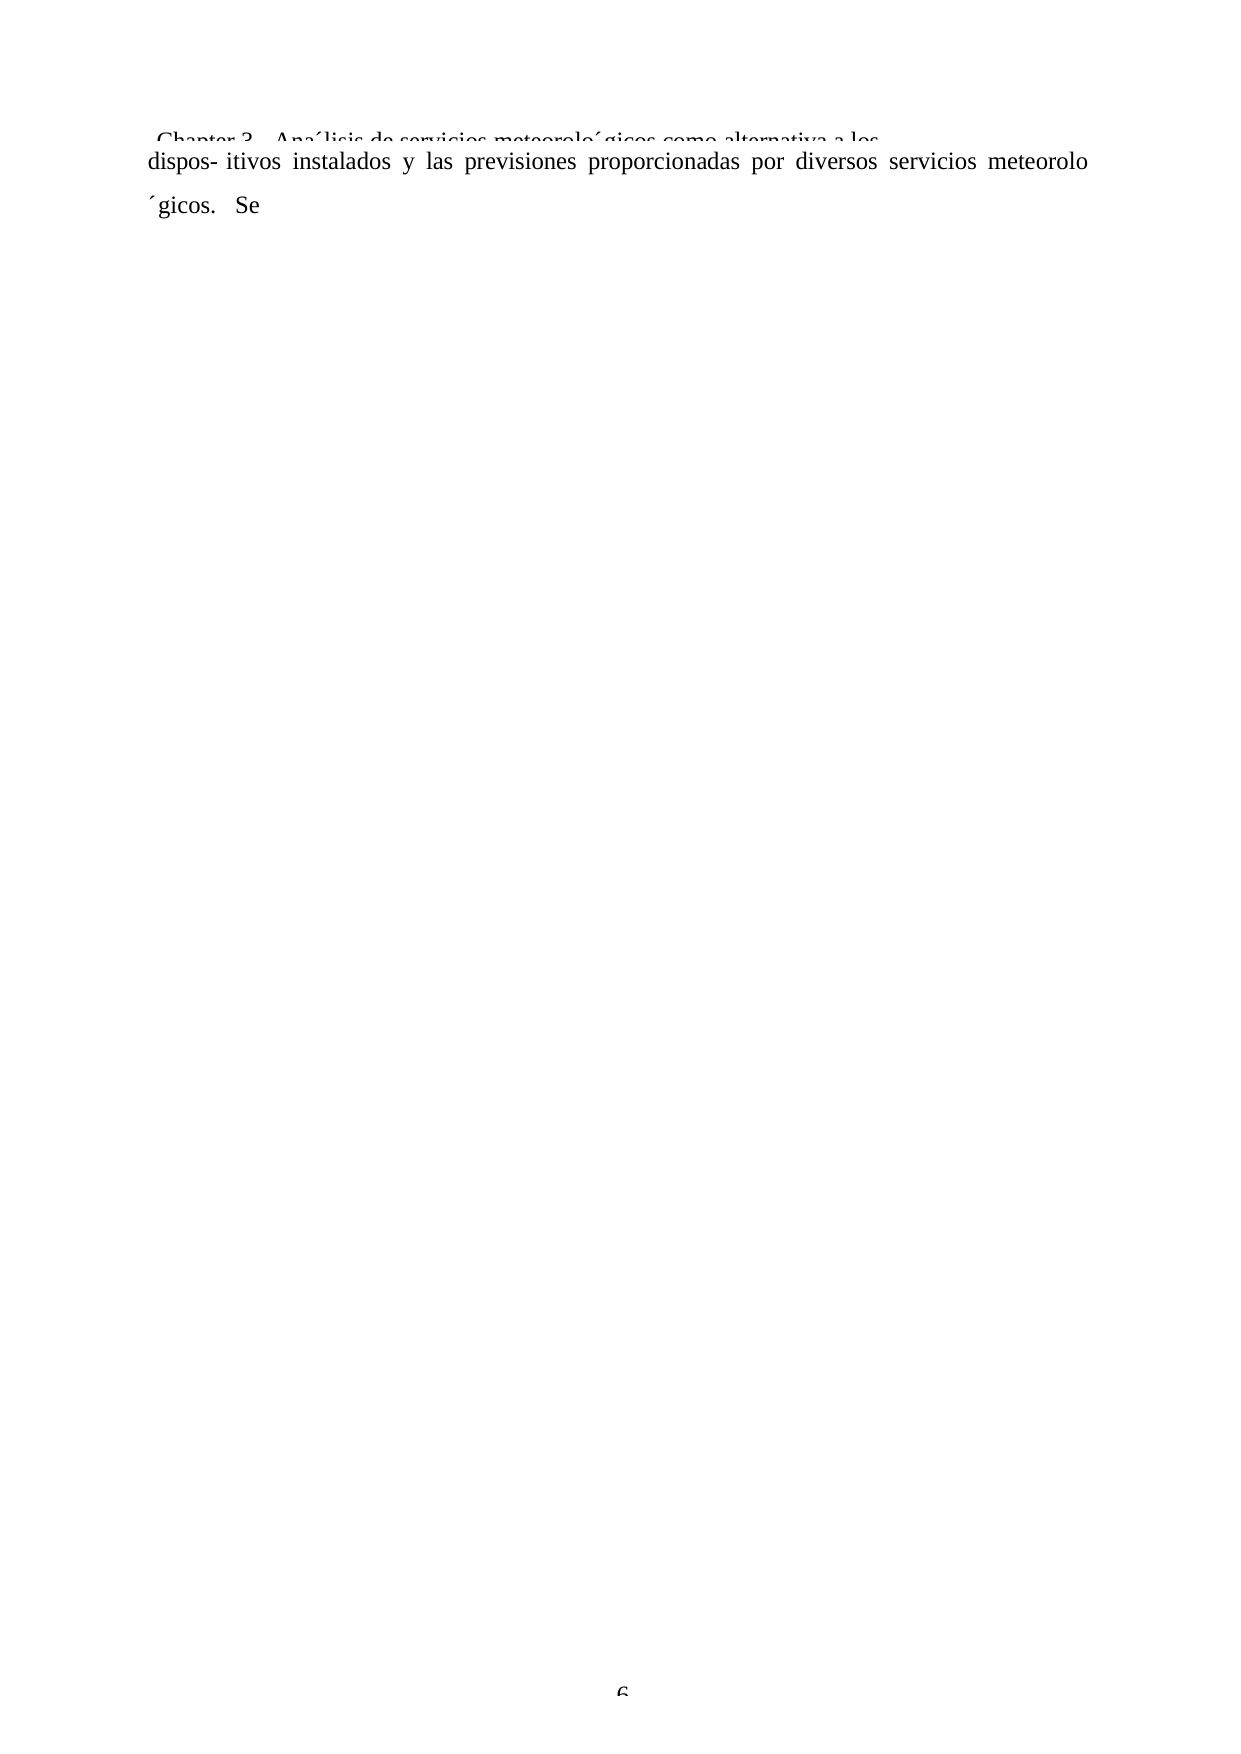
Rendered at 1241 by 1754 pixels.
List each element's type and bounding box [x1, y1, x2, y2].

text [148, 146, 1093, 219]
